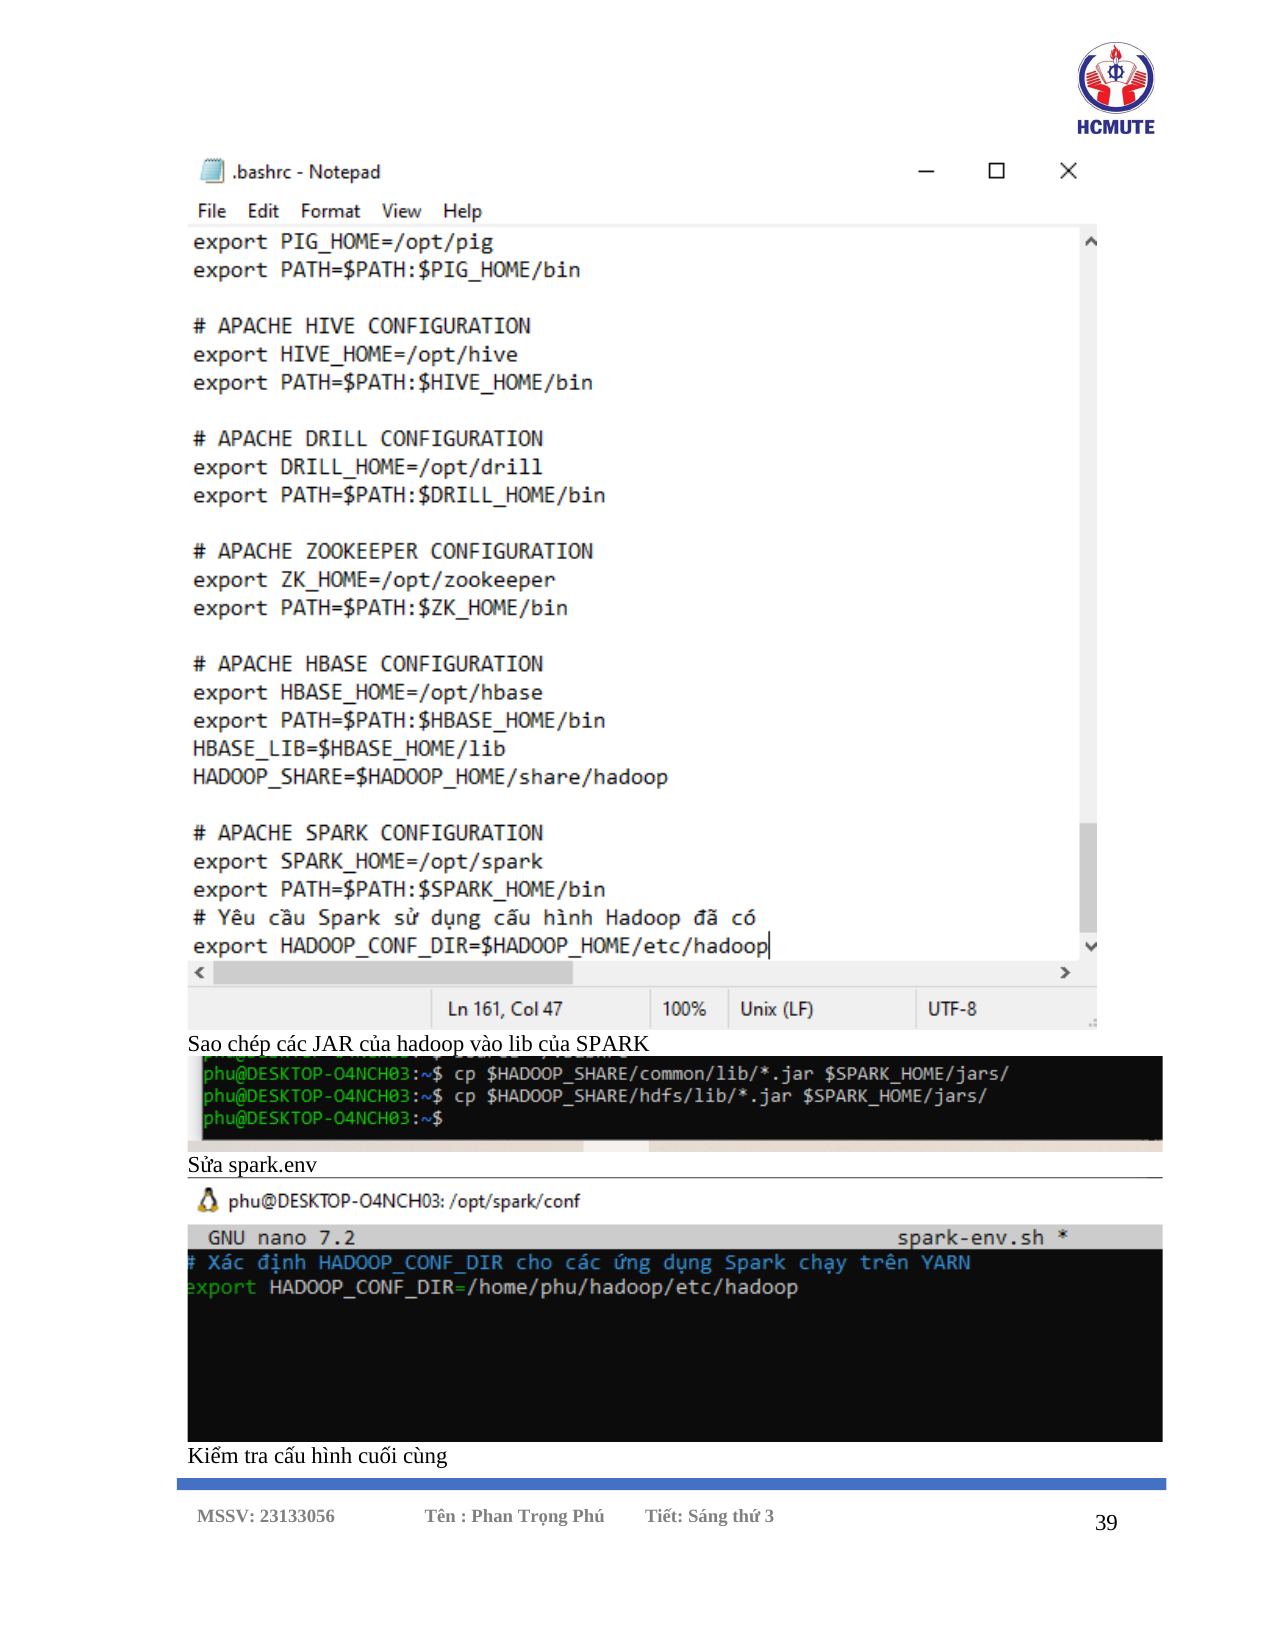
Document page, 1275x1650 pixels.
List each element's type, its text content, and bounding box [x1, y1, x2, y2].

picture [187, 1056, 1163, 1152]
text Sửa spark.env [187, 1152, 1125, 1177]
text Sao chép các JAR của hadoop vào lib của SPARK [187, 1030, 1125, 1056]
picture [1077, 42, 1155, 134]
text Kiểm tra cấu hình cuối cùng [187, 1442, 1125, 1468]
picture [187, 150, 1097, 1030]
picture [187, 1177, 1163, 1442]
